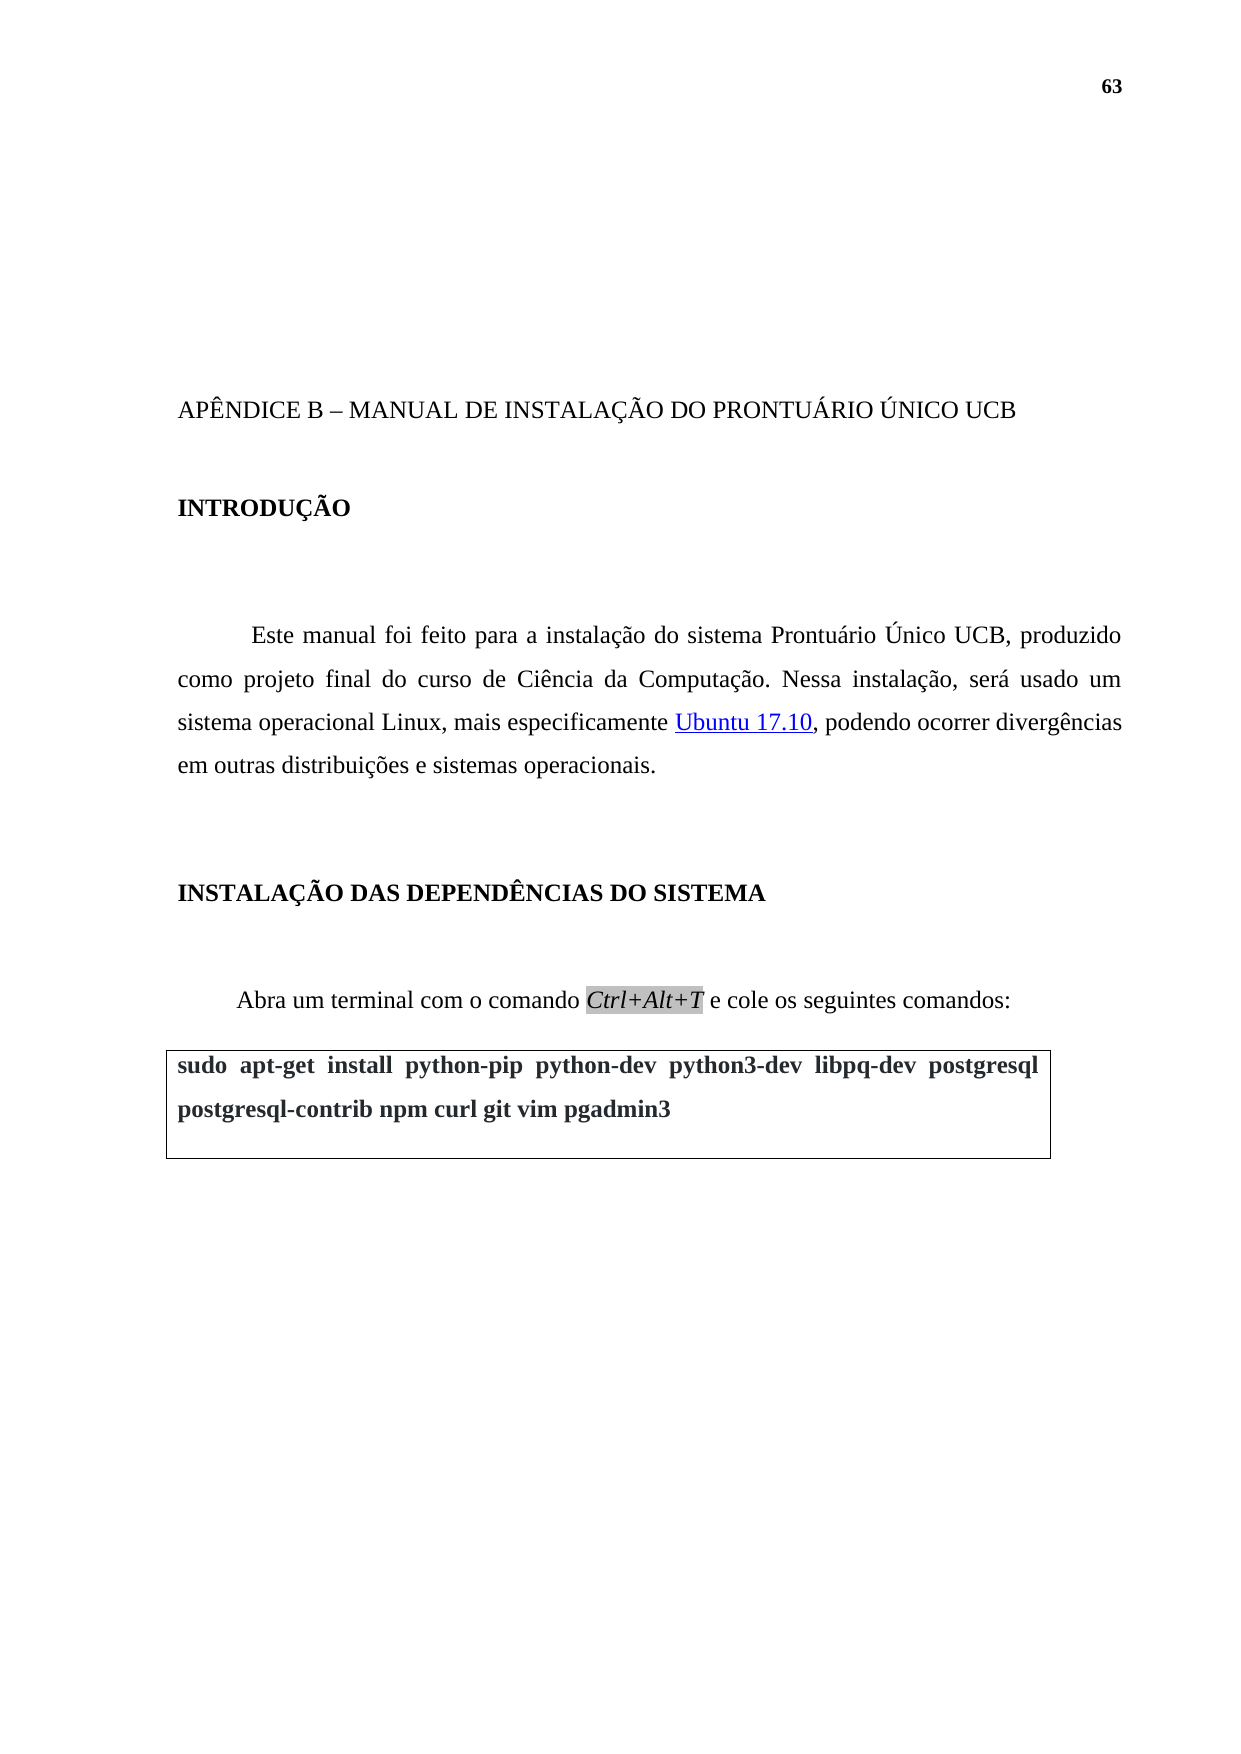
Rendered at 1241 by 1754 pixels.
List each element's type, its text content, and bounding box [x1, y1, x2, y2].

text INTRODUÇÃO [177, 493, 1122, 521]
text Abra um terminal com o comando Ctrl+Alt+T e cole os seguintes comandos: [177, 986, 586, 1014]
text Este manual foi feito para a instalação do sistema Prontuário Único UCB, produzido como projeto final do curso de Ciência da Computação. Nessa instalação, será usado um sistema operacional Linux, mais especificamente Ubuntu 17.10, podendo ocorrer divergências em outras distribuições e sistemas operacionais. [177, 621, 1122, 779]
table_header sudo apt-get install python-pip python-dev python3-dev libpq-dev postgresql postgresql-contrib npm curl git vim pgadmin3 [167, 1051, 1050, 1157]
text INSTALAÇÃO DAS DEPENDÊNCIAS DO SISTEMA [177, 878, 1122, 907]
text Abra um terminal com o comando Ctrl+Alt+T e cole os seguintes comandos: [703, 986, 1122, 1014]
subtitle APÊNDICE B – manual de instalação do prontuário ÚNICO UCB [177, 396, 1122, 424]
